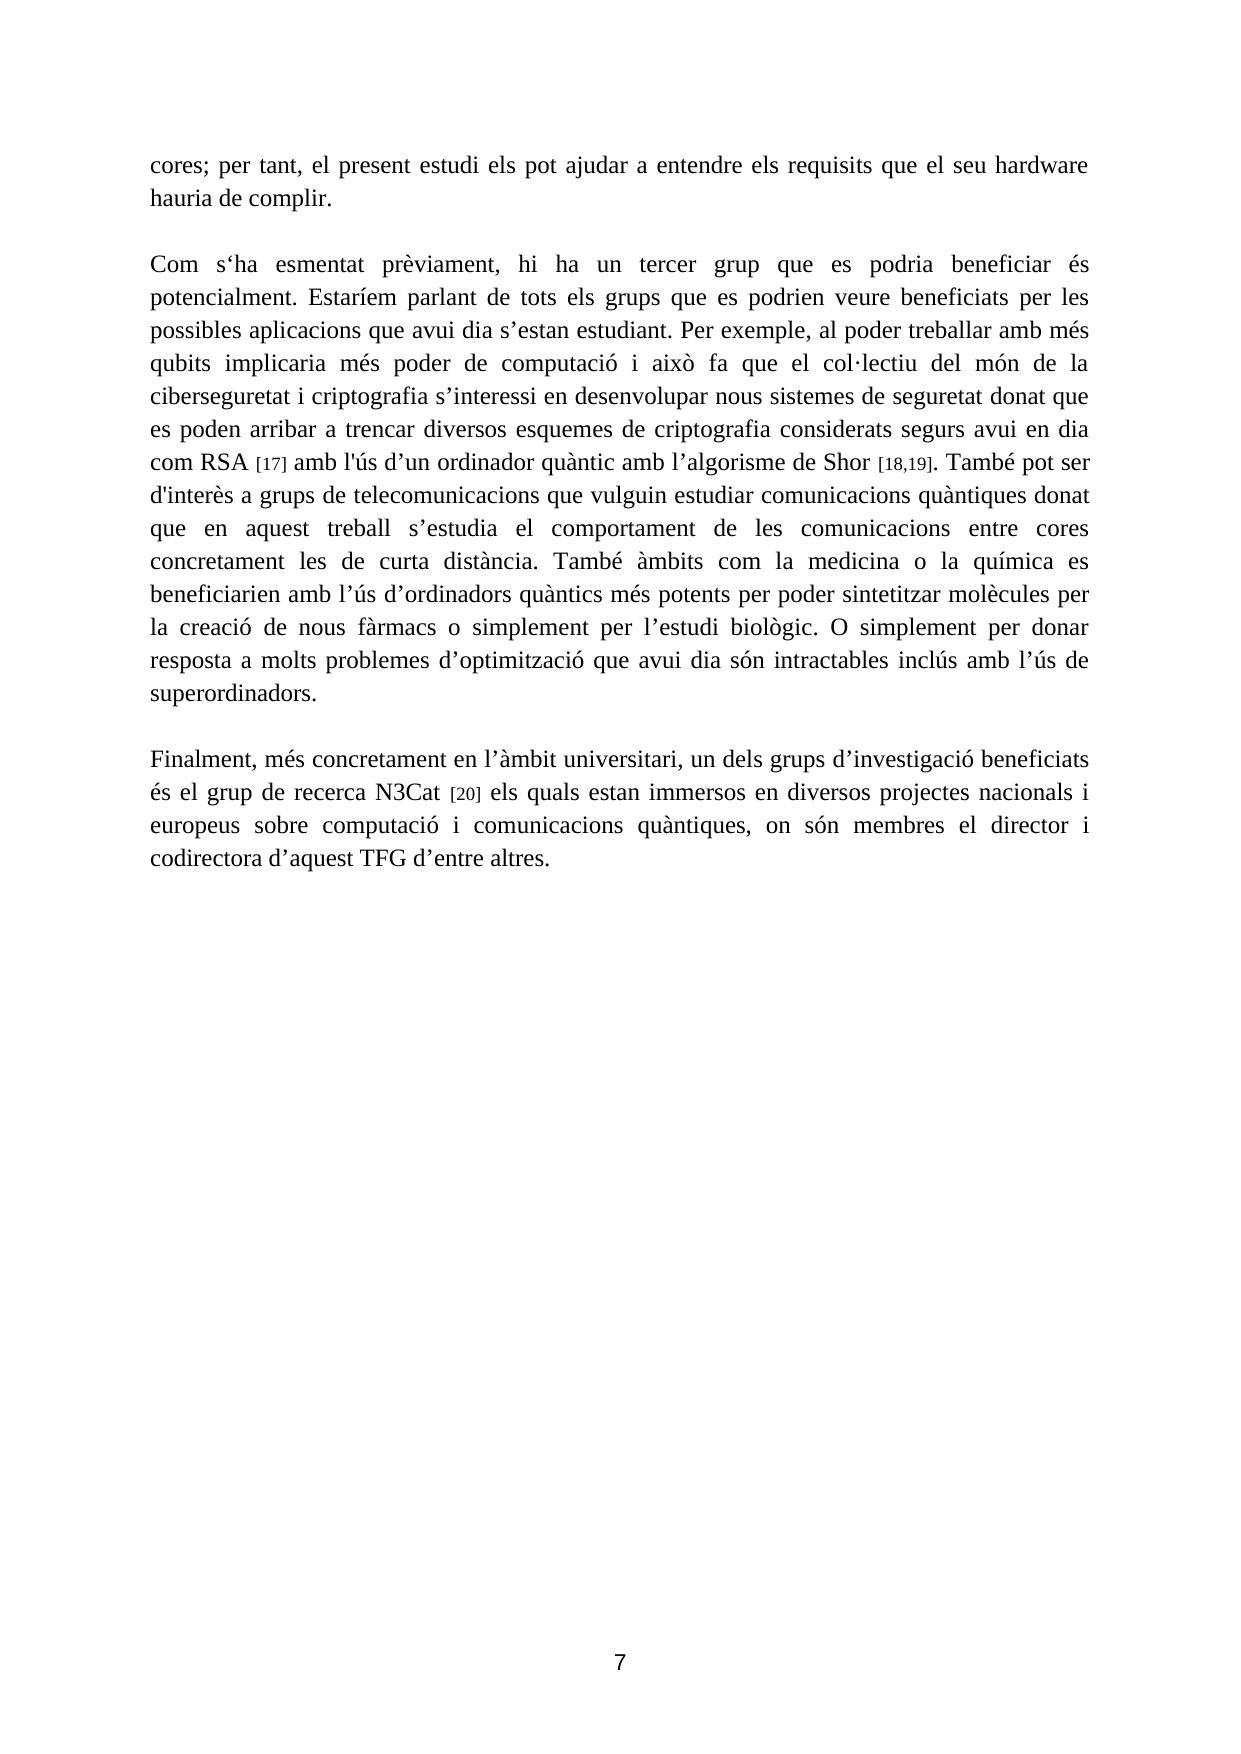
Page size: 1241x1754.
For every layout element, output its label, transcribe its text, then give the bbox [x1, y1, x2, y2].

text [150, 150, 1090, 212]
text Com s‘ha esmentat prèviament, hi ha un tercer grup que es podria beneficiar és potencialment. Estaríem parlant de tots els grups que es podrien veure beneficiats per les possibles aplicacions que avui dia s’estan estudiant. Per exemple, al poder treballar amb més qubits implicaria més poder de computació i això fa que el col·lectiu del món de la ciberseguretat i criptografia s’interessi en desenvolupar nous sistemes de seguretat donat que es poden arribar a trencar diversos esquemes de criptografia considerats segurs avui en dia com RSA [17] amb l'ús d’un ordinador quàntic amb l’algorisme de Shor [18,19]. També pot ser d'interès a grups de telecomunicacions que vulguin estudiar comunicacions quàntiques donat que en aquest treball s’estudia el comportament de les comunicacions entre cores concretament les de curta distància. També àmbits com la medicina o la química es beneficiarien amb l’ús d’ordinadors quàntics més potents per poder sintetitzar molècules per la creació de nous fàrmacs o simplement per l’estudi biològic. O simplement per donar resposta a molts problemes d’optimització que avui dia són intractables inclús amb l’ús de superordinadors. [150, 249, 1090, 707]
text Finalment, més concretament en l’àmbit universitari, un dels grups d’investigació beneficiats és el grup de recerca N3Cat [20] els quals estan immersos en diversos projectes nacionals i europeus sobre computació i comunicacions quàntiques, on són membres el director i codirectora d’aquest TFG d’entre altres. [150, 744, 1090, 872]
